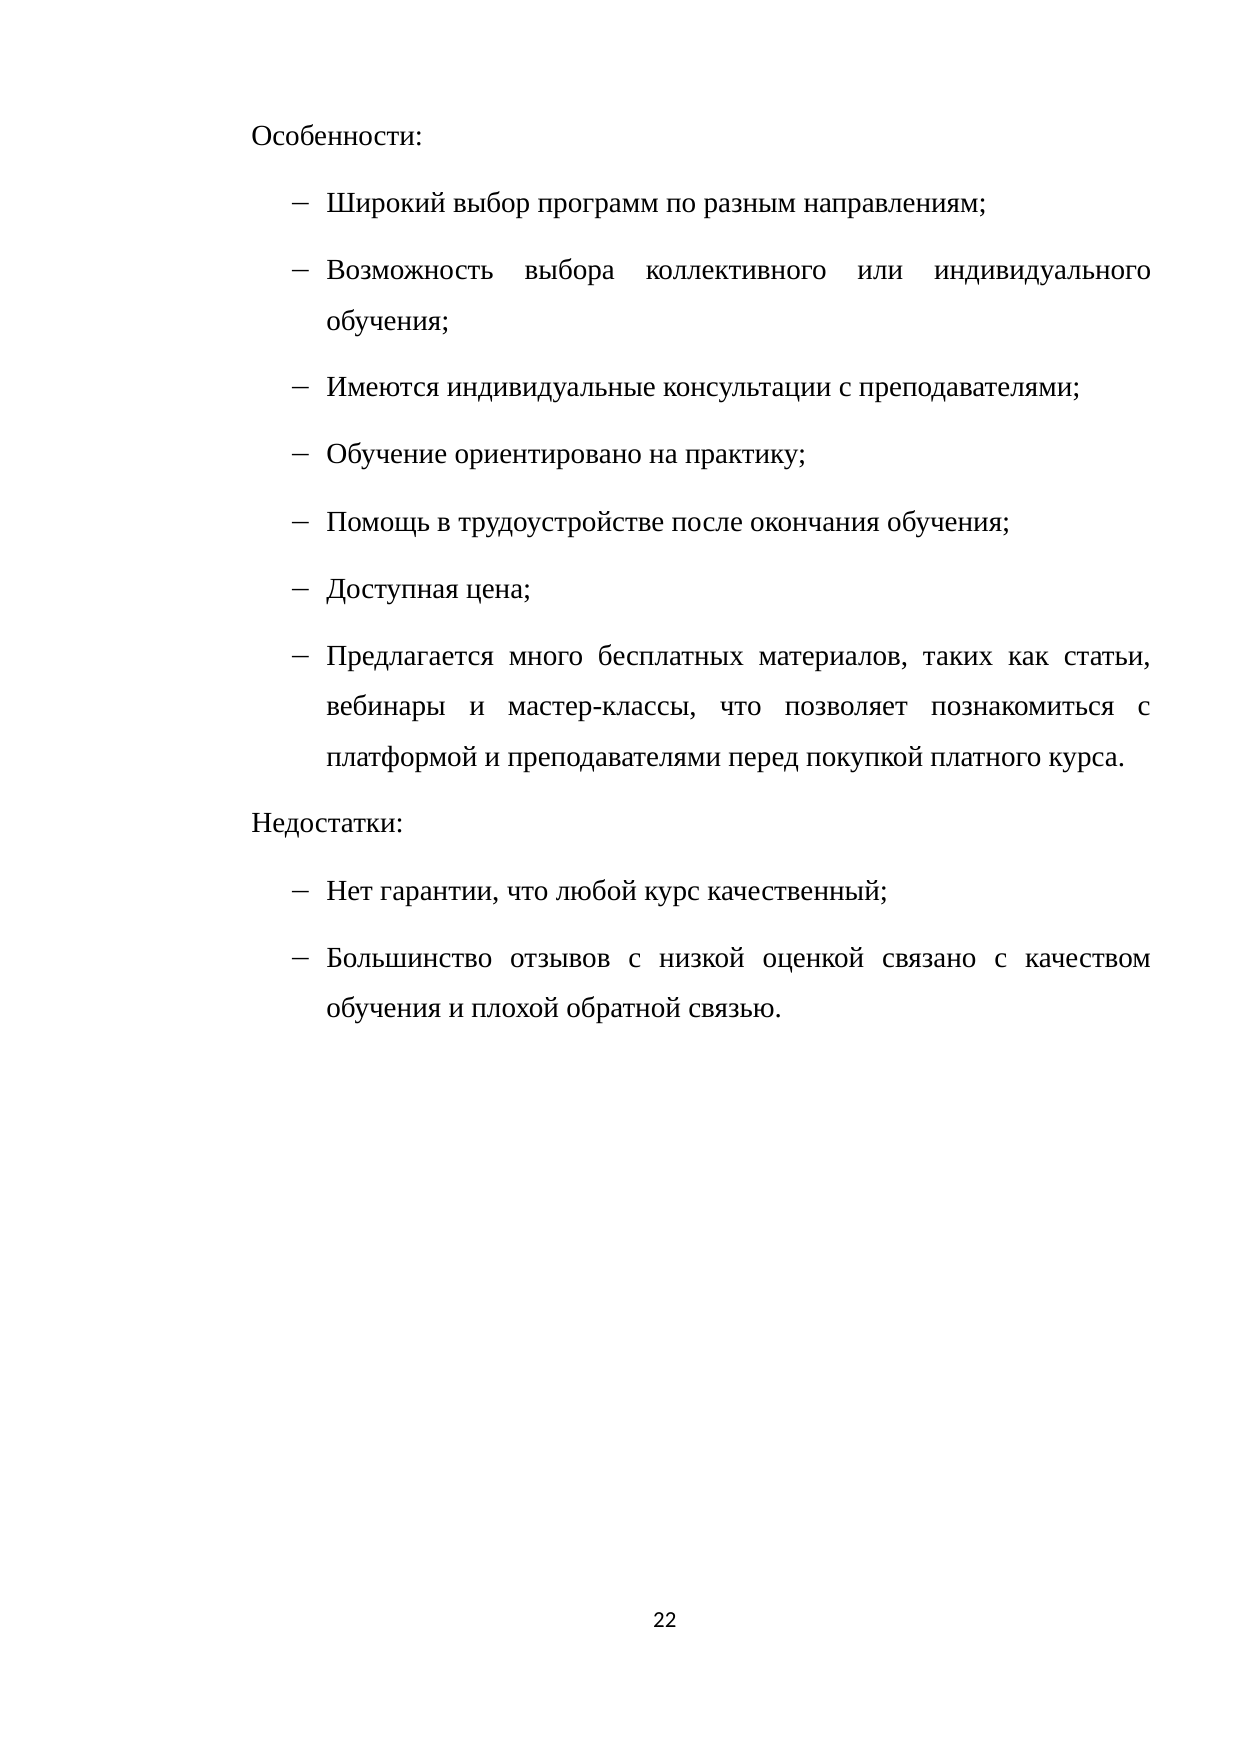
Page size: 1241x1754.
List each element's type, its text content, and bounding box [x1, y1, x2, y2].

text Предлагается много бесплатных материалов, таких как статьи, вебинары и мастер-классы, что позволяет познакомиться с платформой и преподавателями перед покупкой платного курса. [288, 638, 1152, 772]
text Помощь в трудоустройстве после окончания обучения; [288, 504, 1152, 537]
text Имеются индивидуальные консультации с преподавателями; [288, 369, 1152, 403]
text Широкий выбор программ по разным направлениям; [288, 185, 1152, 219]
text Особенности: [177, 118, 1152, 152]
text Обучение ориентировано на практику; [288, 437, 1152, 470]
text Доступная цена; [288, 571, 1152, 604]
text Возможность выбора коллективного или индивидуального обучения; [288, 252, 1152, 336]
text Нет гарантии, что любой курс качественный; [288, 873, 1152, 906]
text Большинство отзывов с низкой оценкой связано с качеством обучения и плохой обратной связью. [288, 940, 1152, 1024]
text Недостатки: [177, 806, 1152, 839]
